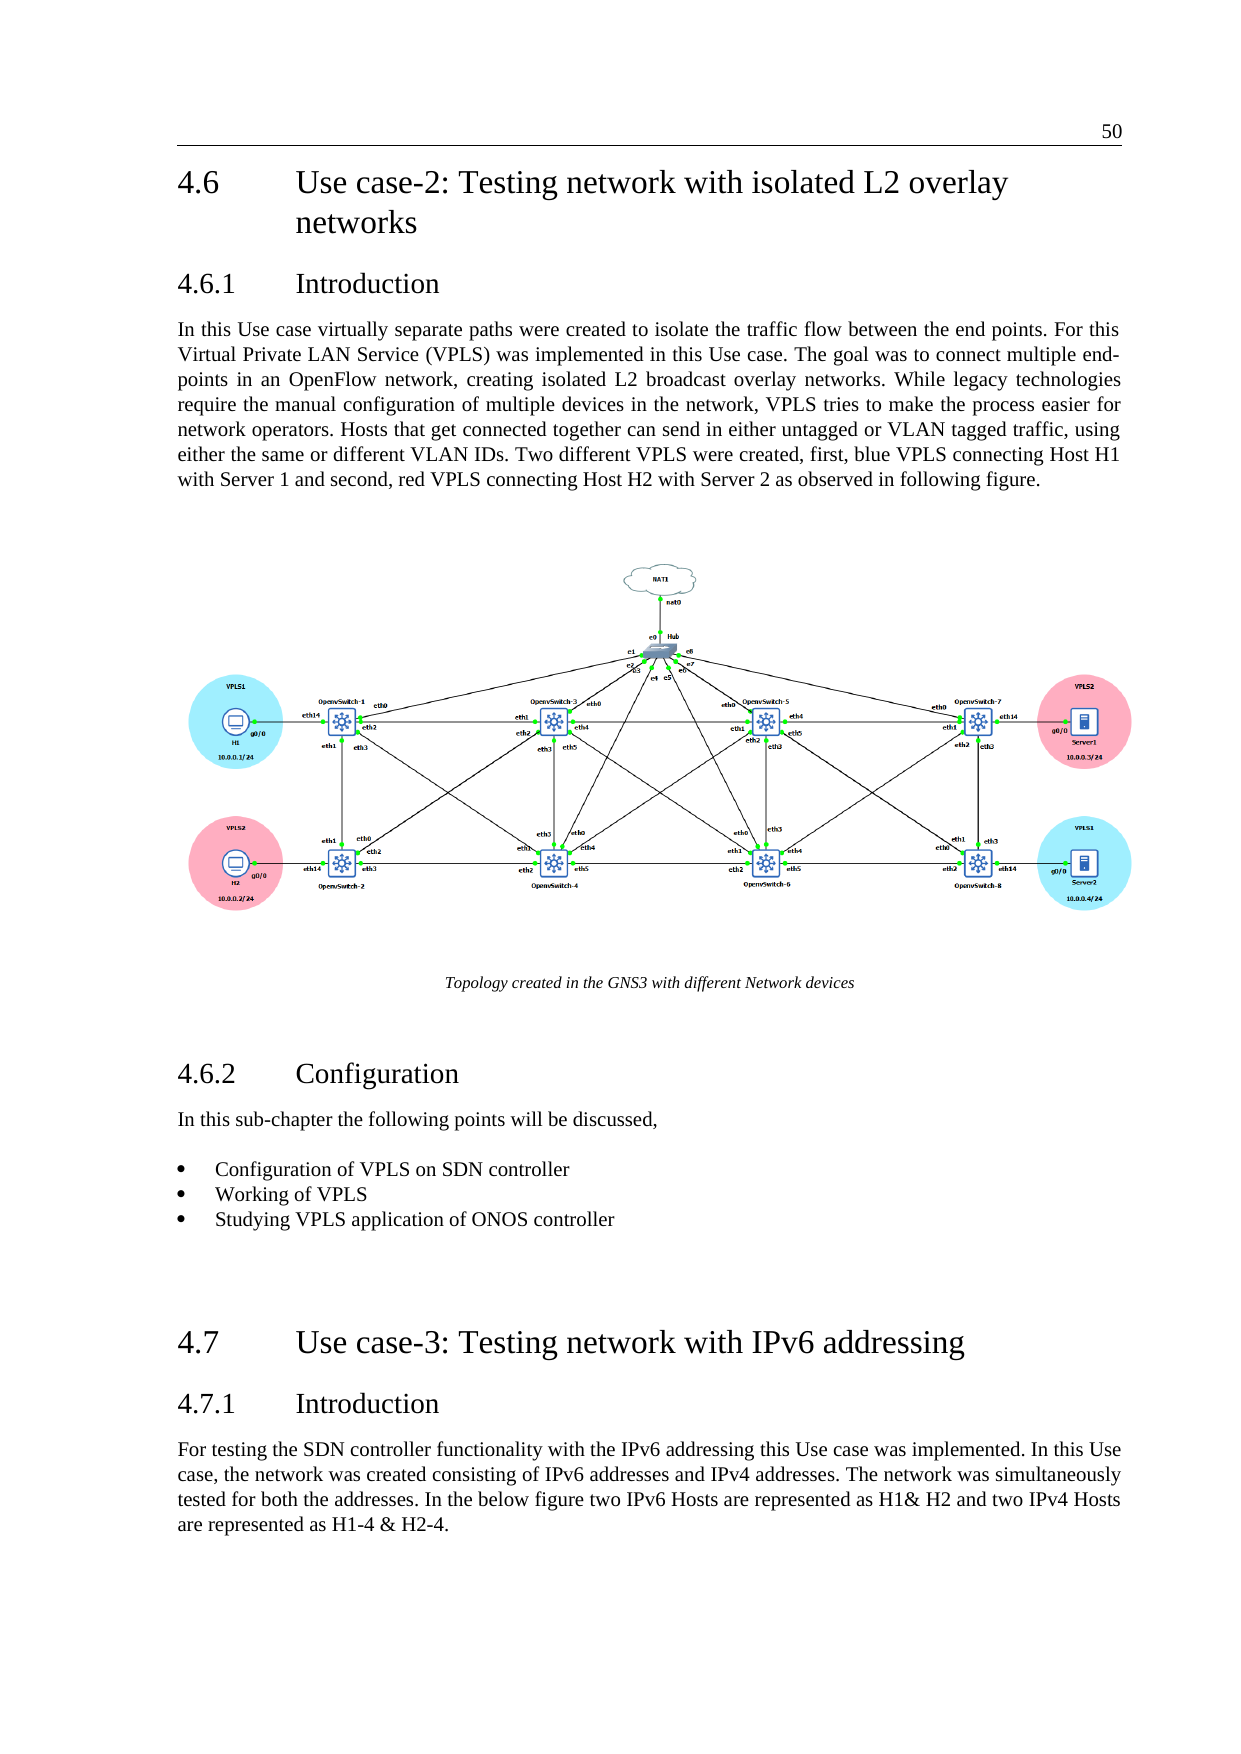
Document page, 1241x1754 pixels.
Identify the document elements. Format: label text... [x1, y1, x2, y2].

list Studying VPLS application of ONOS controller [177, 1206, 1122, 1231]
text Topology created in the GNS3 with different Network devices [177, 967, 1122, 992]
subtitle Introduction [177, 266, 1122, 299]
text In this Use case virtually separate paths were created to isolate the traffic flow between the end points. For this Virtual Private LAN Service (VPLS) was implemented in this Use case. The goal was to connect multiple end-points in an OpenFlow network, creating isolated L2 broadcast overlay networks. While legacy technologies require the manual configuration of multiple devices in the network, VPLS tries to make the process easier for network operators. Hosts that get connected together can send in either untagged or VLAN tagged traffic, using either the same or different VLAN IDs. Two different VPLS were created, first, blue VPLS connecting Host H1 with Server 1 and second, red VPLS connecting Host H2 with Server 2 as observed in following figure. [177, 316, 1122, 491]
text In this sub-chapter the following points will be discussed, [177, 1106, 1122, 1131]
text For testing the SDN controller functionality with the IPv6 addressing this Use case was implemented. In this Use case, the network was created consisting of IPv6 addresses and IPv4 addresses. The network was simultaneously tested for both the addresses. In the below figure two IPv6 Hosts are represented as H1& H2 and two IPv4 Hosts are represented as H1-4 & H2-4. [177, 1436, 1122, 1536]
subtitle Configuration [177, 1056, 1122, 1090]
list Configuration of VPLS on SDN controller [177, 1156, 1122, 1181]
subtitle Use case-2: Testing network with isolated L2 overlay networks [177, 161, 1122, 241]
subtitle Use case-3: Testing network with IPv6 addressing [177, 1321, 1122, 1361]
picture [177, 545, 1139, 952]
list Working of VPLS [177, 1181, 1122, 1206]
subtitle Introduction [177, 1386, 1122, 1419]
